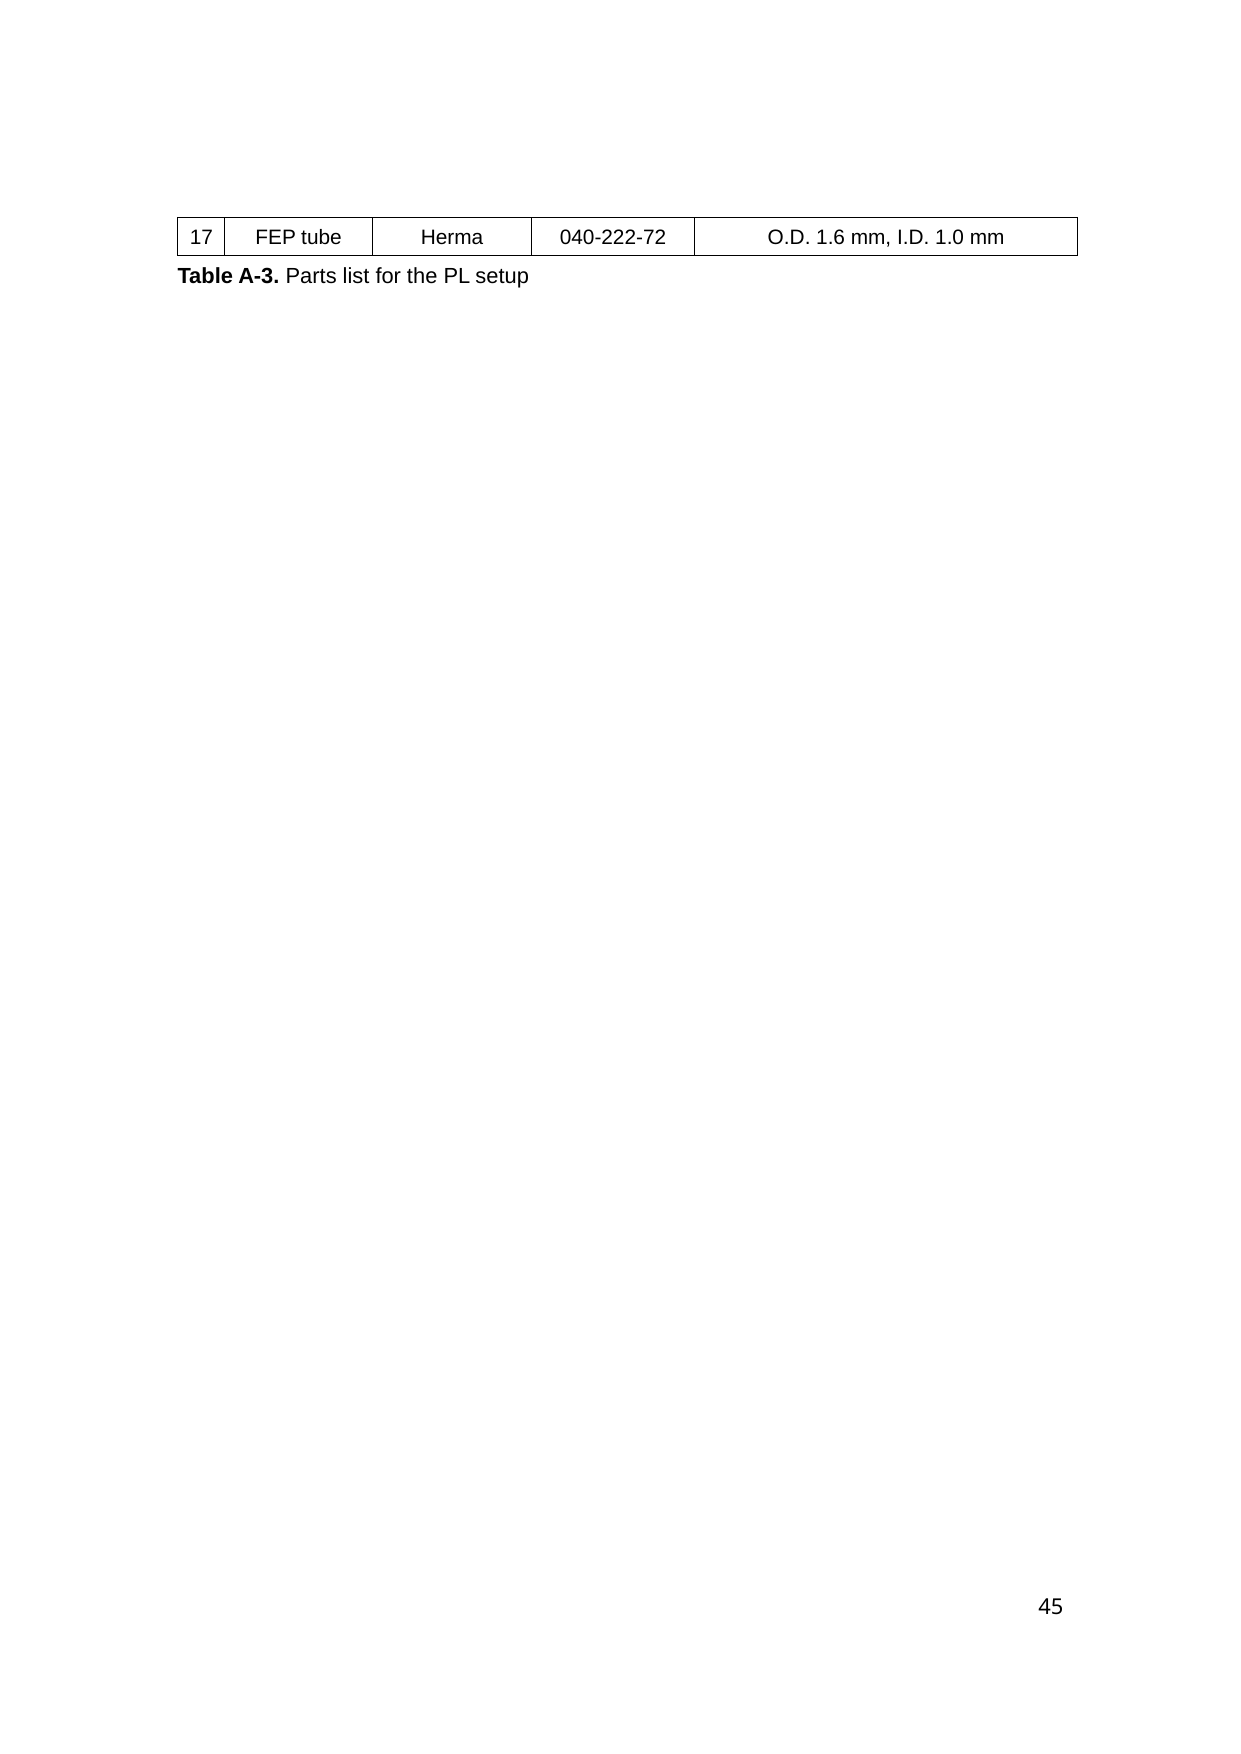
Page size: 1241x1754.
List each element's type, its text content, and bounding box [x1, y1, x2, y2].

table_cell 040-222-72 [532, 218, 694, 255]
table_cell O.D. 1.6 mm, I.D. 1.0 mm [695, 218, 1077, 255]
text Table A-3. Parts list for the PL setup [177, 256, 1063, 294]
table_cell FEP tube [225, 218, 372, 255]
table_cell 17 [178, 218, 224, 255]
table_cell Herma [373, 218, 531, 255]
